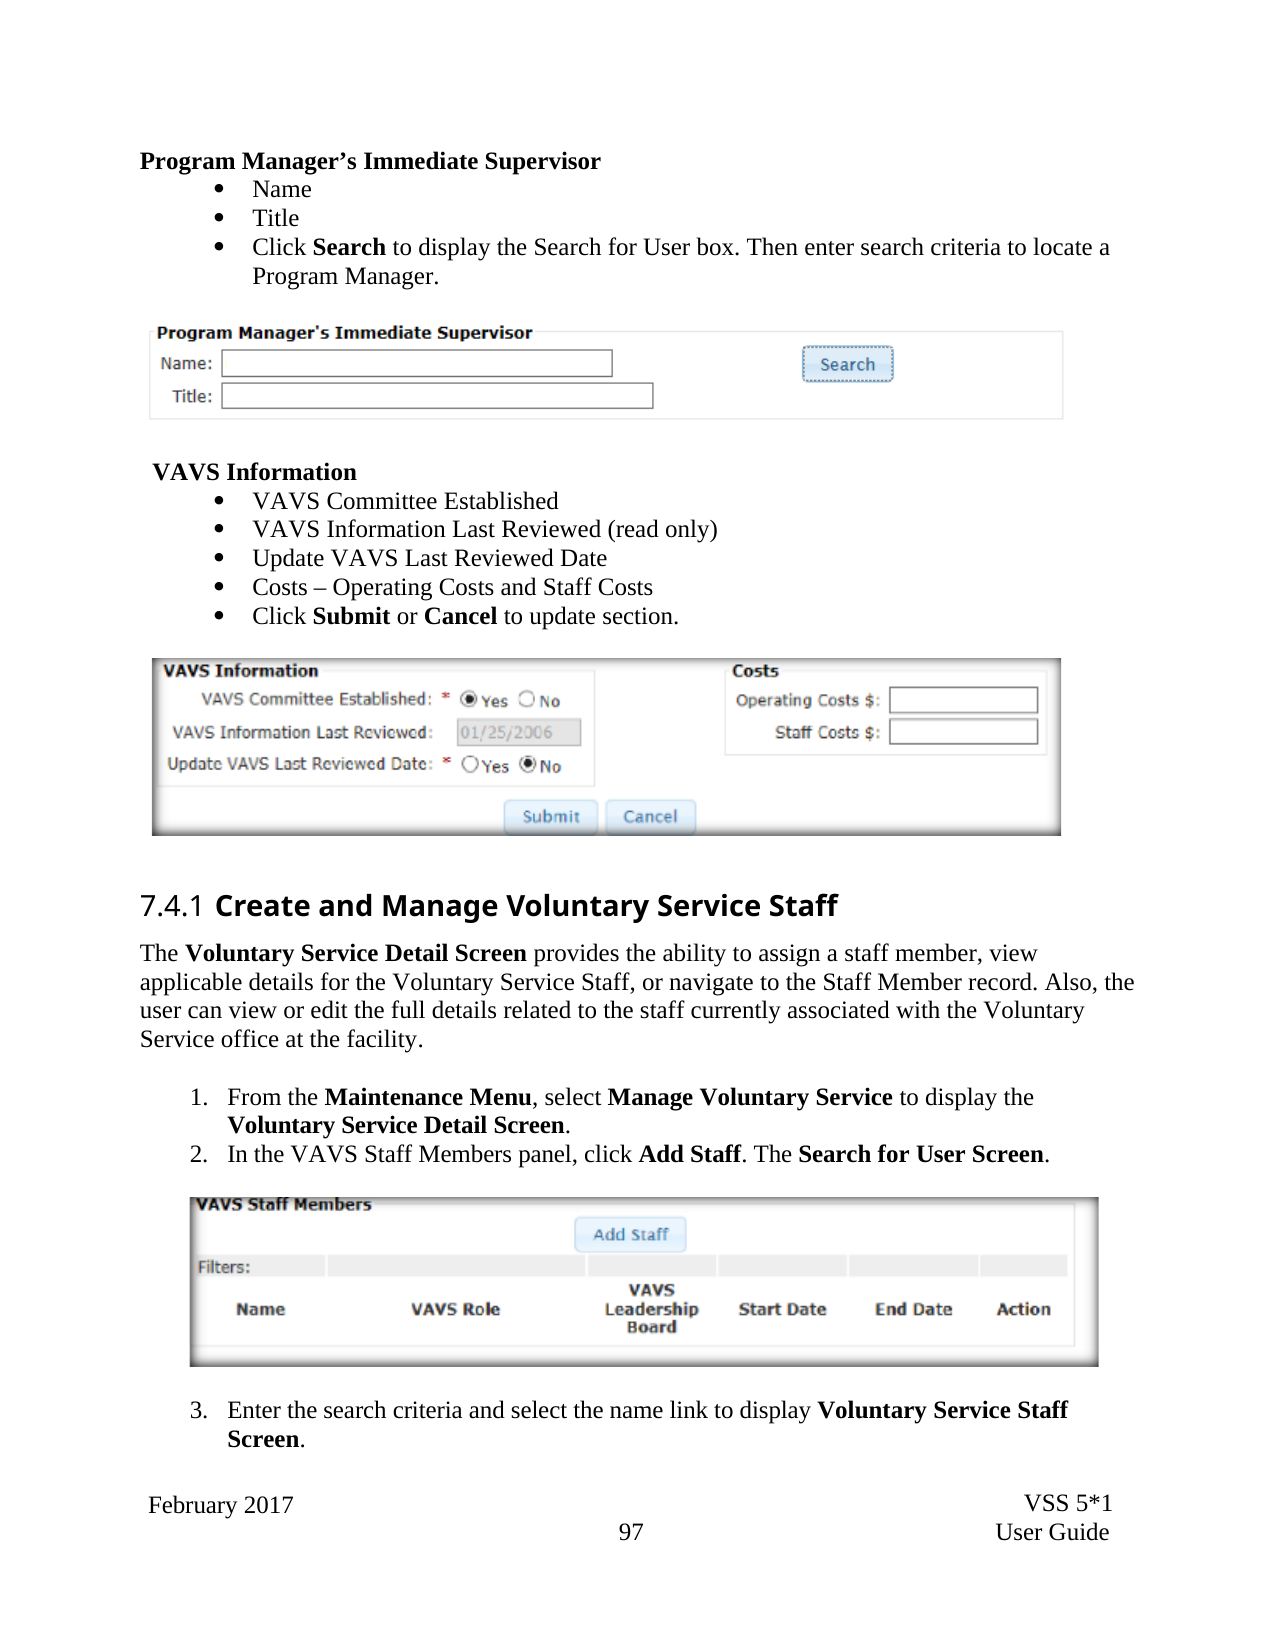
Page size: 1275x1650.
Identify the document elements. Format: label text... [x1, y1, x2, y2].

picture [151, 658, 1062, 836]
list Update VAVS Last Reviewed Date [214, 543, 1137, 572]
list VAVS Information Last Reviewed (read only) [214, 514, 1137, 543]
picture [148, 319, 1078, 429]
text VAVS Information [152, 457, 1137, 486]
list Costs – Operating Costs and Staff Costs [214, 572, 1137, 601]
list Click Submit or Cancel to update section. [214, 601, 1137, 629]
list From the Maintenance Menu, select Manage Voluntary Service to display the Voluntary Service Detail Screen. [189, 1082, 1137, 1139]
list Title [214, 203, 1137, 232]
list In the VAVS Staff Members panel, click Add Staff. The Search for User Screen. [189, 1139, 1137, 1168]
subtitle Create and Manage Voluntary Service Staff [139, 886, 1137, 925]
list Click Search to display the Search for User box. Then enter search criteria to locate a Program Manager. [214, 232, 1137, 289]
list Enter the search criteria and select the name link to display Voluntary Service Staff Screen. [189, 1395, 1137, 1453]
list Name [214, 174, 1137, 203]
text Program Manager’s Immediate Supervisor [139, 146, 1137, 174]
text The Voluntary Service Detail Screen provides the ability to assign a staff member, view applicable details for the Voluntary Service Staff, or navigate to the Staff Member record. Also, the user can view or edit the full details related to the staff currently associated with the Voluntary Service office at the facility. [139, 938, 1137, 1053]
picture [189, 1197, 1099, 1367]
list VAVS Committee Established [214, 486, 1137, 514]
